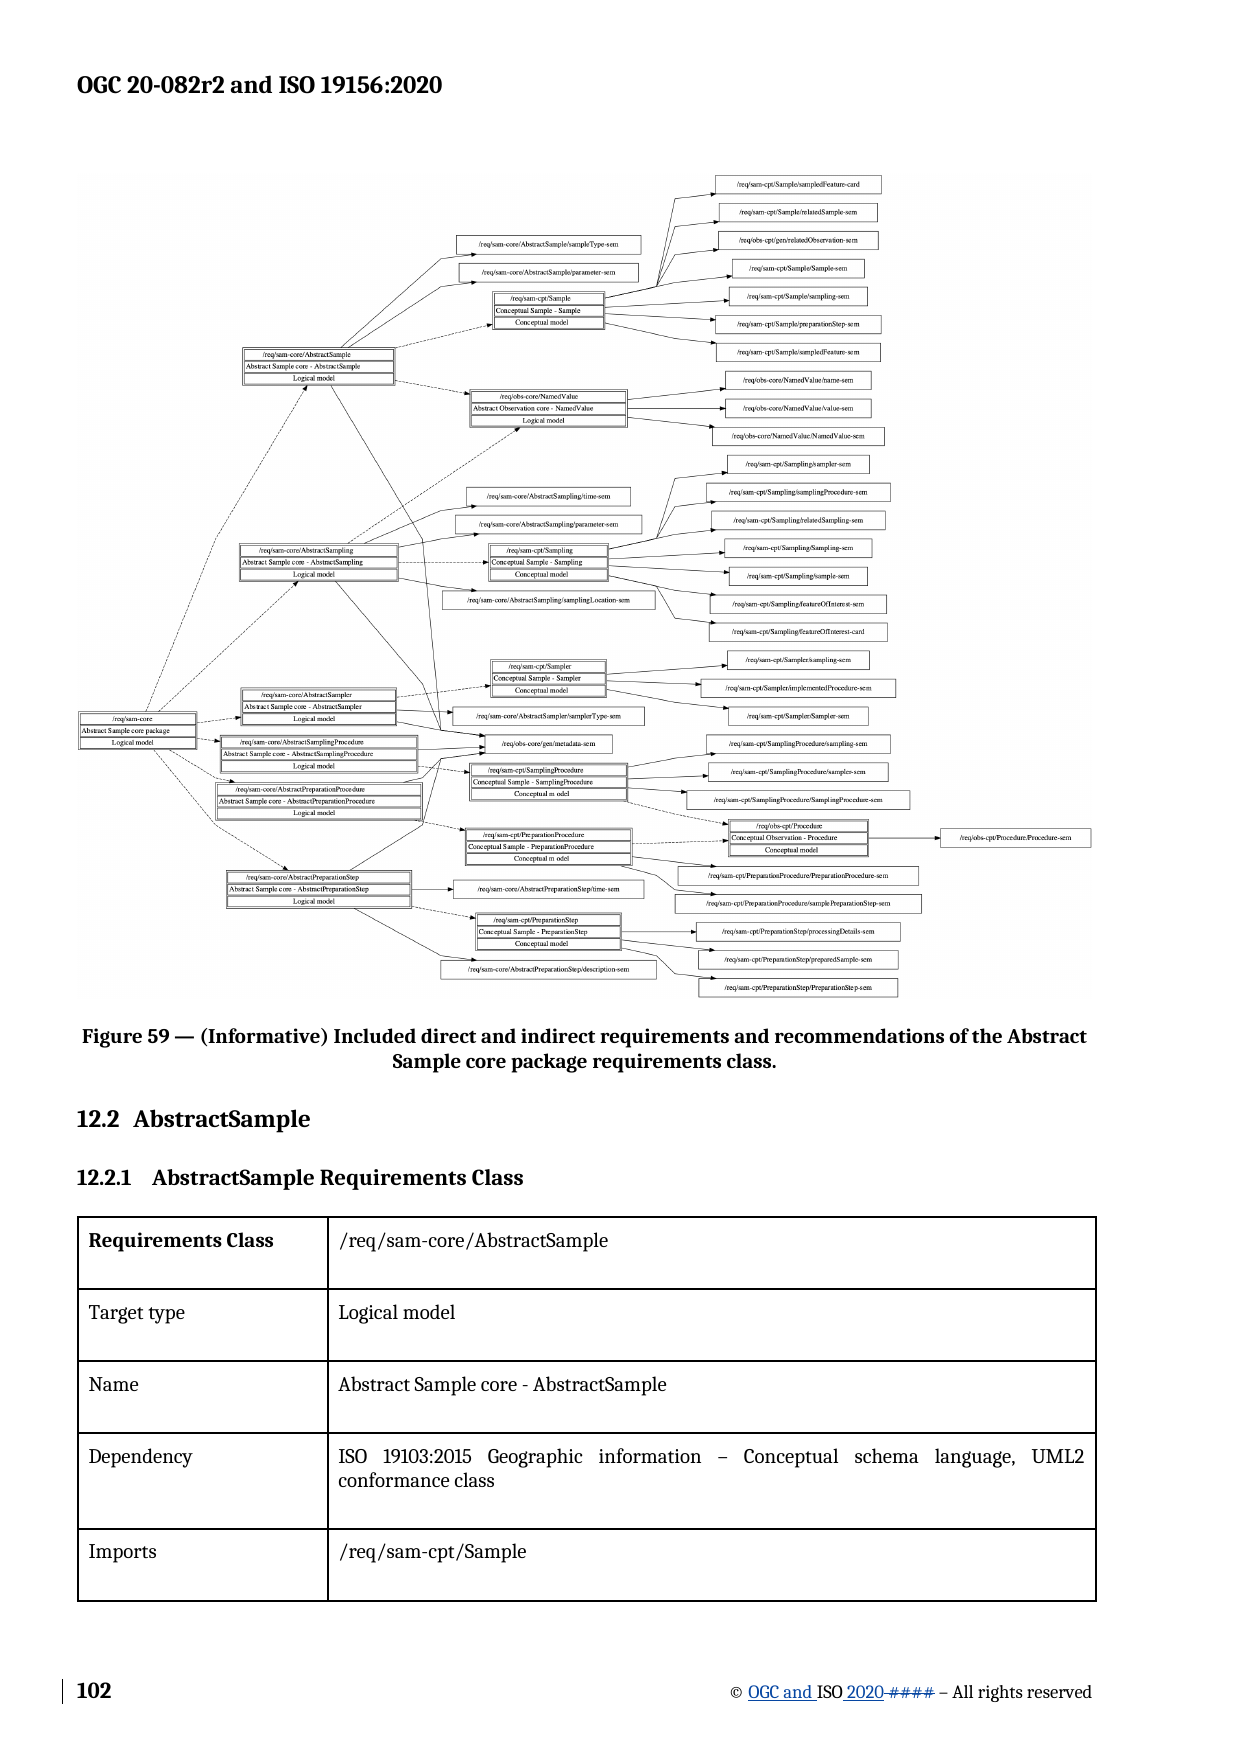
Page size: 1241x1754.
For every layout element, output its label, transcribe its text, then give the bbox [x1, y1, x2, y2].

picture [76, 173, 1093, 999]
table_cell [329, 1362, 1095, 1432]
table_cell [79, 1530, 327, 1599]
subtitle AbstractSample Requirements Class [77, 1165, 1092, 1191]
text Figure 59 — (Informative) Included direct and indirect requirements and recommendations of the Abstract Sample core package requirements class. [77, 1023, 1092, 1073]
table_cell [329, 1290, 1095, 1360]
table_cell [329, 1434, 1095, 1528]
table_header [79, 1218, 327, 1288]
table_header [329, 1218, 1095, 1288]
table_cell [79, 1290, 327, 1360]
subtitle AbstractSample [77, 1105, 1092, 1133]
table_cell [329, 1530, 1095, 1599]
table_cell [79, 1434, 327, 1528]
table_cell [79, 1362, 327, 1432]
